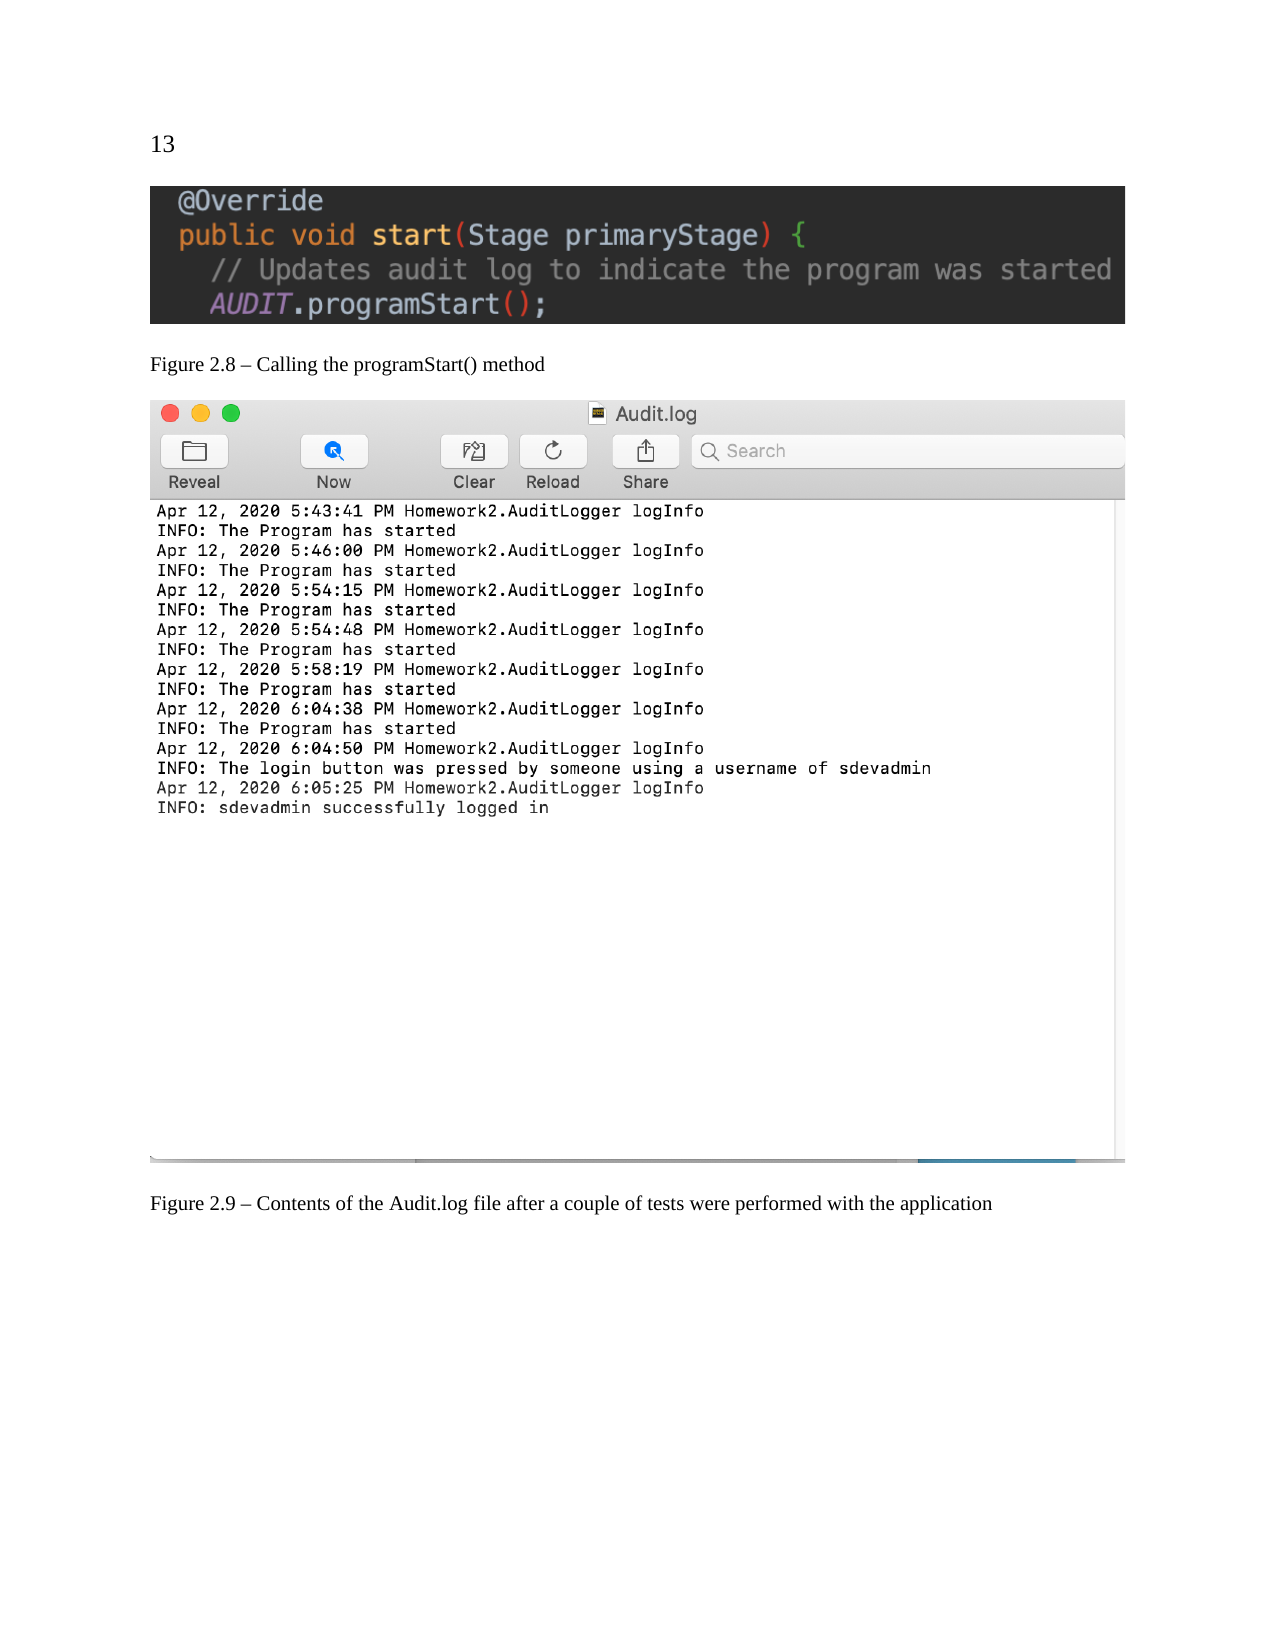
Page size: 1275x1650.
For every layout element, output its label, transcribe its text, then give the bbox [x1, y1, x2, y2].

text Figure 2.9 – Contents of the Audit.log file after a couple of tests were performed with the application [150, 1191, 1125, 1215]
picture [150, 400, 1125, 1163]
text Figure 2.8 – Calling the programStart() method [150, 352, 1125, 376]
picture [150, 186, 1125, 324]
